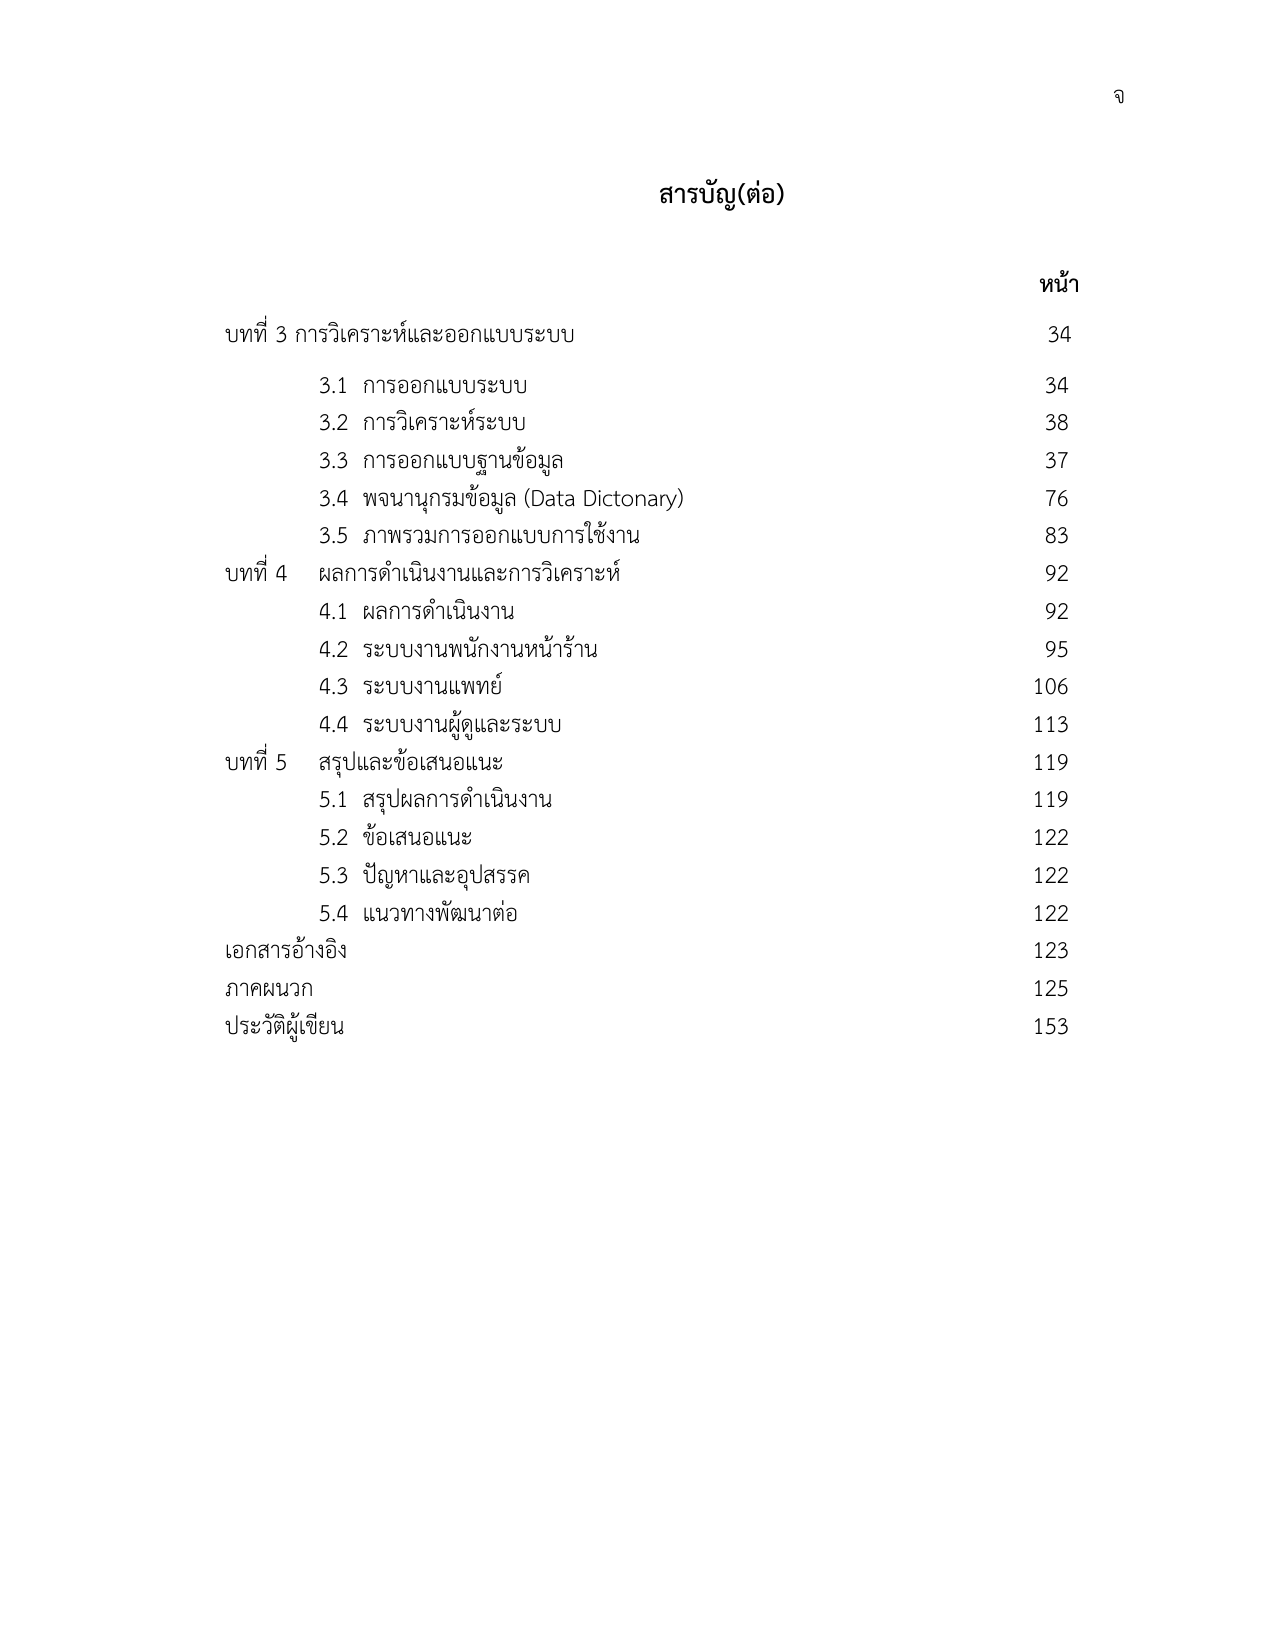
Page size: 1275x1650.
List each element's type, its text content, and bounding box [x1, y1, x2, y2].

text 3.3 การออกแบบฐานข้อมูล 37 [225, 439, 1125, 477]
text 3.2 การวิเคราะห์ระบบ 38 [225, 401, 1125, 439]
text 5.2 ข้อเสนอแนะ 122 [225, 816, 1125, 854]
text ภาคผนวก 125 [225, 967, 1125, 1005]
text 3.5 ภาพรวมการออกแบบการใช้งาน 83 [225, 514, 1125, 552]
text เอกสารอ้างอิง 123 [225, 929, 1125, 967]
text 4.1 ผลการดำเนินงาน 92 [225, 590, 1125, 628]
text ประวัติผู้เขียน 153 [225, 1005, 1125, 1042]
text 3.4 พจนานุกรมข้อมูล (Data Dictonary) 76 [225, 477, 1125, 514]
text 5.4 แนวทางพัฒนาต่อ 122 [225, 892, 1125, 929]
text 5.1 สรุปผลการดำเนินงาน 119 [225, 778, 1125, 816]
text หน้า [225, 263, 1125, 301]
text 5.3 ปัญหาและอุปสรรค 122 [225, 854, 1125, 892]
text 3.1 การออกแบบระบบ 34 [225, 364, 1125, 401]
text 4.3 ระบบงานแพทย์ 106 [225, 665, 1125, 703]
text บทที่ 4 ผลการดำเนินงานและการวิเคราะห์ 92 [225, 552, 1125, 590]
text สารบัญ(ต่อ) [225, 171, 1125, 213]
text 4.4 ระบบงานผู้ดูและระบบ 113 [225, 703, 1125, 741]
text บทที่ 5 สรุปและข้อเสนอแนะ 119 [225, 741, 1125, 778]
text 4.2 ระบบงานพนักงานหน้าร้าน 95 [225, 628, 1125, 665]
text บทที่ 3 การวิเคราะห์และออกแบบระบบ 34 [225, 313, 1125, 351]
